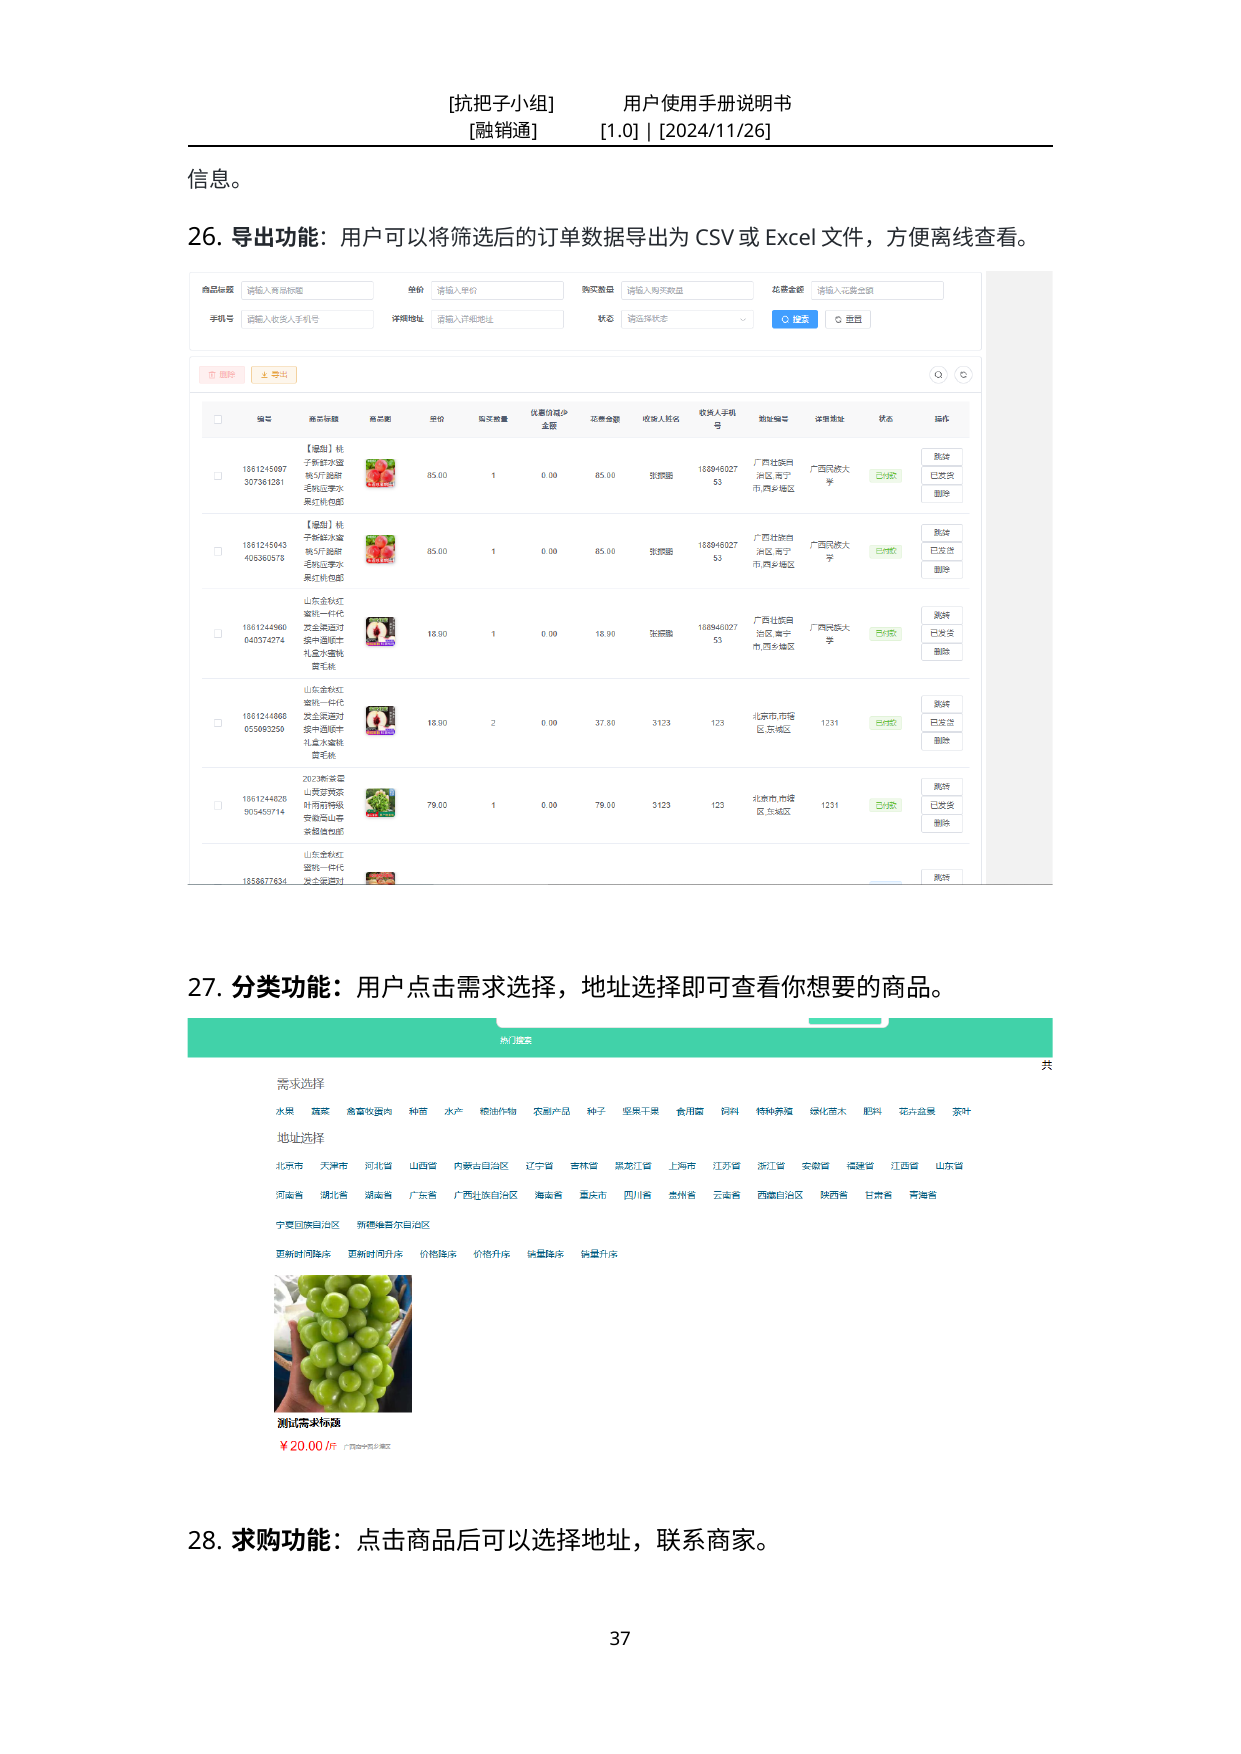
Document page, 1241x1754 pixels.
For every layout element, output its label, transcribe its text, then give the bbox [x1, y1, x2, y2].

picture [187, 1018, 1053, 1485]
list 导出功能：用户可以将筛选后的订单数据导出为CSV或Excel文件，方便离线查看。 [187, 203, 1053, 268]
list 分类功能：用户点击需求选择，地址选择即可查看你想要的商品。 [187, 953, 1053, 1018]
list 求购功能：点击商品后可以选择地址，联系商家。 [187, 1506, 1053, 1571]
picture [187, 271, 1053, 885]
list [187, 162, 1053, 194]
